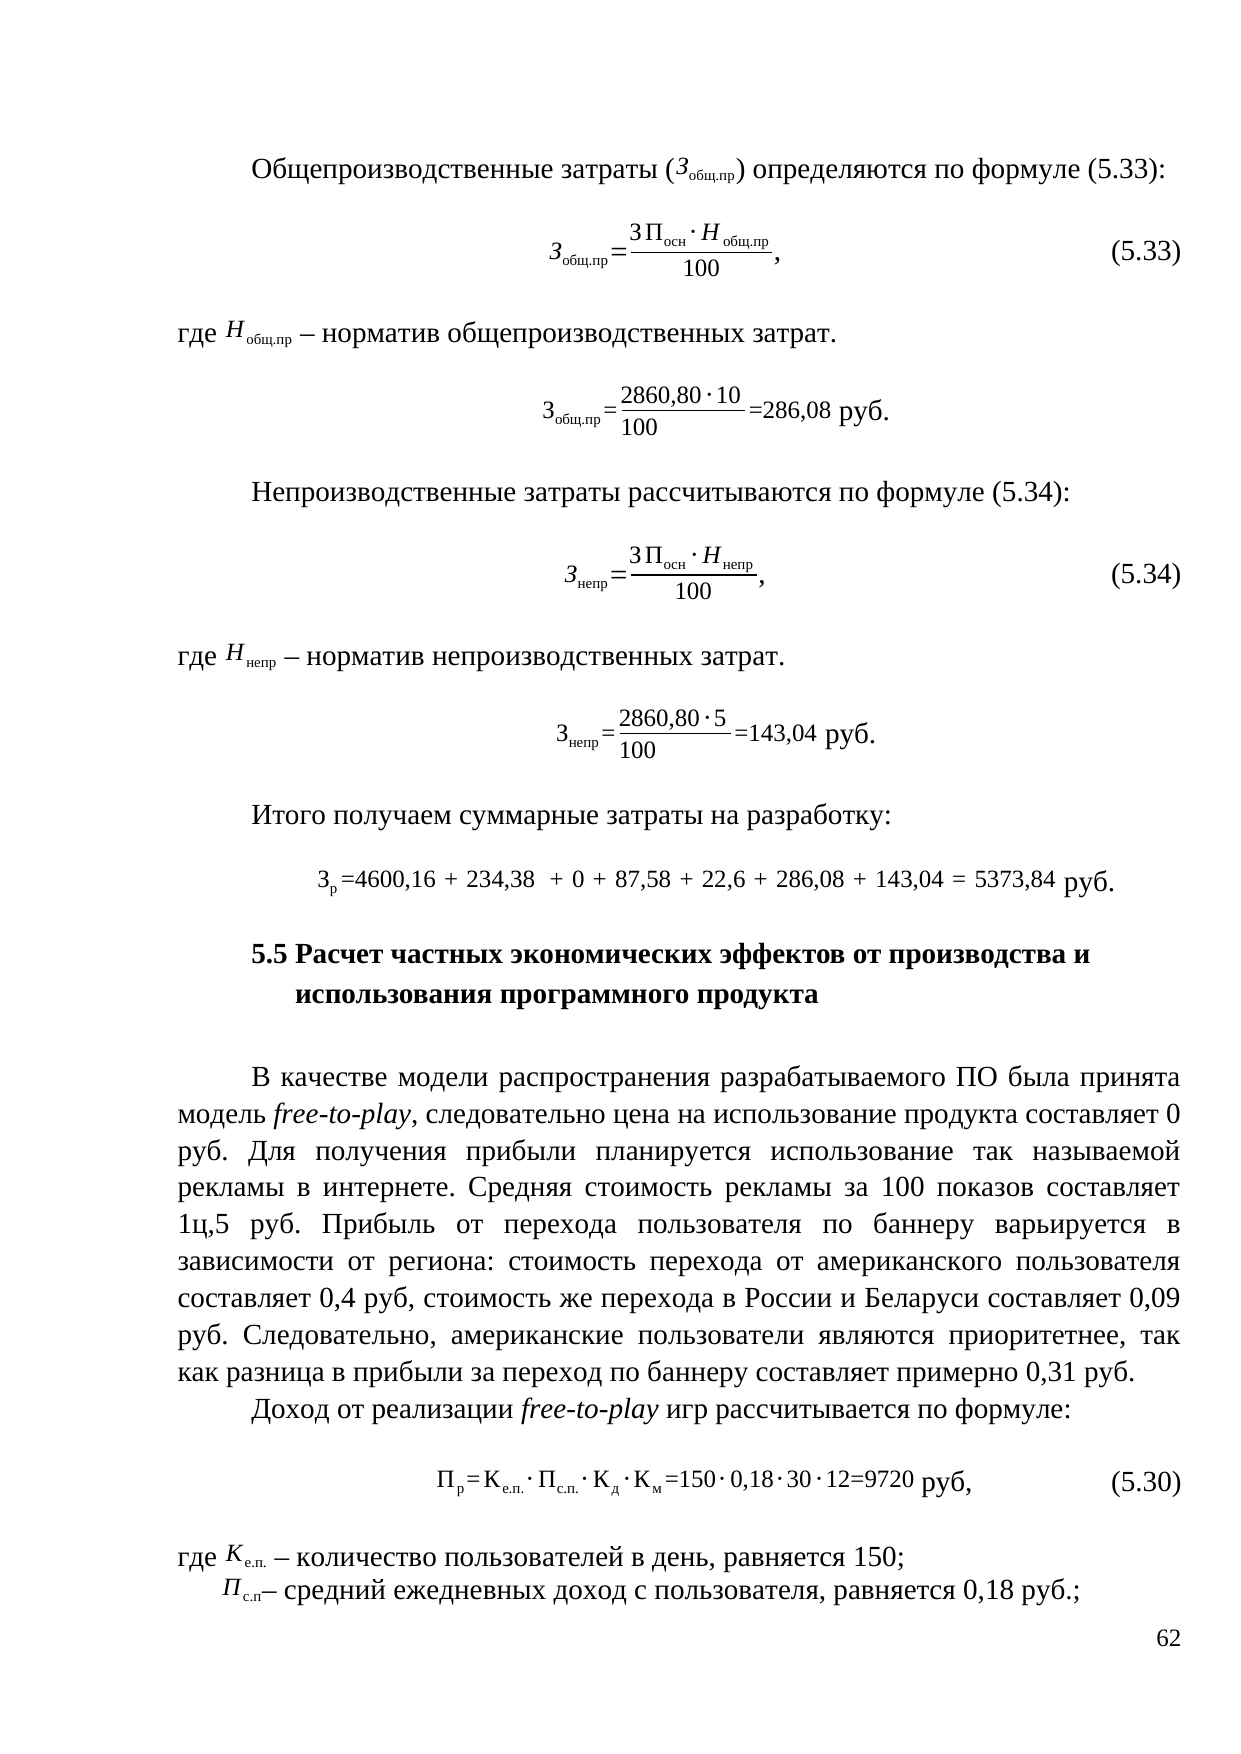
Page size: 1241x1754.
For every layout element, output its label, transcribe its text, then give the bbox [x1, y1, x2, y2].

text Доход от реализации free-to-play игр рассчитывается по формуле: [177, 1391, 1181, 1424]
text руб. [177, 864, 1181, 899]
text руб. [177, 705, 1181, 764]
subtitle использования программного продукта [177, 977, 1181, 1010]
text руб. [177, 382, 1181, 441]
text где – количество пользователей в день, равняется 150; [177, 1539, 1181, 1572]
text Непроизводственные затраты рассчитываются по формуле (5.34): [177, 474, 1181, 508]
text Общепроизводственные затраты () определяются по формуле (5.33): [177, 152, 1181, 185]
subtitle 5.5 Расчет частных экономических эффектов от производства и [177, 936, 1181, 970]
text где – норматив непроизводственных затрат. [177, 638, 1181, 671]
text где – норматив общепроизводственных затрат. [177, 315, 1181, 348]
text , (5.33) [177, 219, 1181, 281]
text В качестве модели распространения разрабатываемого ПО была принята модель free-to-play, следовательно цена на использование продукта составляет 0 руб. Для получения прибыли планируется использование так называемой рекламы в интернете. Средняя стоимость рекламы за 100 показов составляет 1ц,5 руб. Прибыль от перехода пользователя по баннеру варьируется в зависимости от региона: стоимость перехода от американского пользователя составляет 0,4 руб, стоимость же перехода в России и Беларуси составляет 0,09 руб. Следовательно, американские пользователи являются приоритетнее, так как разница в прибыли за переход по баннеру составляет примерно 0,31 руб. [177, 1059, 1181, 1387]
text Итого получаем суммарные затраты на разработку: [177, 797, 1181, 831]
text – средний ежедневных доход с пользователя, равняется 0,18 руб.; [177, 1572, 1181, 1606]
text руб, (5.30) [177, 1464, 1181, 1498]
text , (5.34) [177, 542, 1181, 604]
